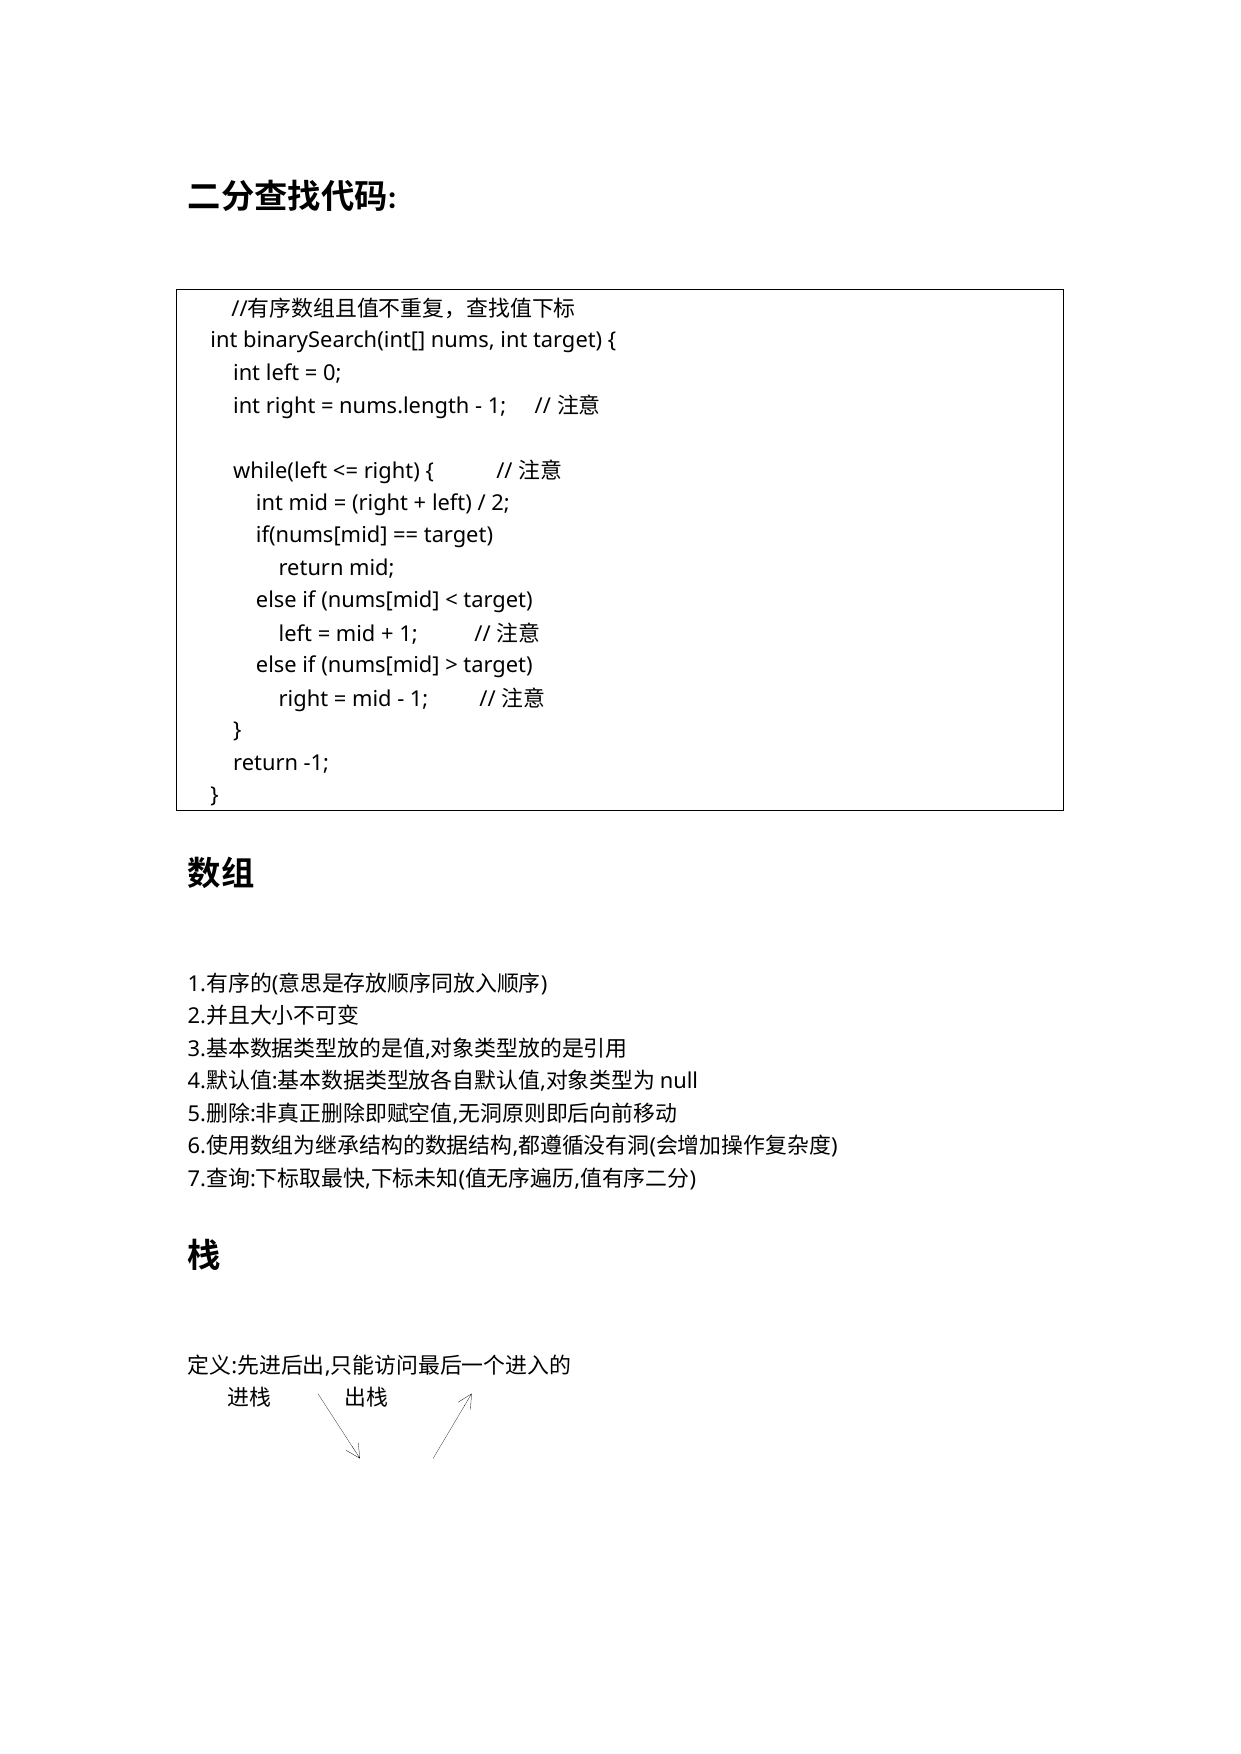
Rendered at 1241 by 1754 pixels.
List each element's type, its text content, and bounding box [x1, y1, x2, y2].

subtitle 二分查找代码: [187, 162, 1053, 227]
text 5.删除:非真正删除即赋空值,无洞原则即后向前移动 [187, 1096, 1053, 1128]
text 1.有序的(意思是存放顺序同放入顺序) [187, 966, 1053, 998]
text 6.使用数组为继承结构的数据结构,都遵循没有洞(会增加操作复杂度) [187, 1128, 1053, 1161]
subtitle 栈 [187, 1220, 1053, 1285]
text 7.查询:下标取最快,下标未知(值无序遍历,值有序二分) [187, 1161, 1053, 1193]
text 2.并且大小不可变 [187, 998, 1053, 1031]
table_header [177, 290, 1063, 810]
text 4.默认值:基本数据类型放各自默认值,对象类型为null [187, 1063, 1053, 1096]
subtitle 数组 [187, 838, 1053, 903]
text 定义:先进后出,只能访问最后一个进入的 [187, 1347, 1053, 1380]
text 进栈 出栈 [187, 1380, 1053, 1412]
text 3.基本数据类型放的是值,对象类型放的是引用 [187, 1031, 1053, 1063]
